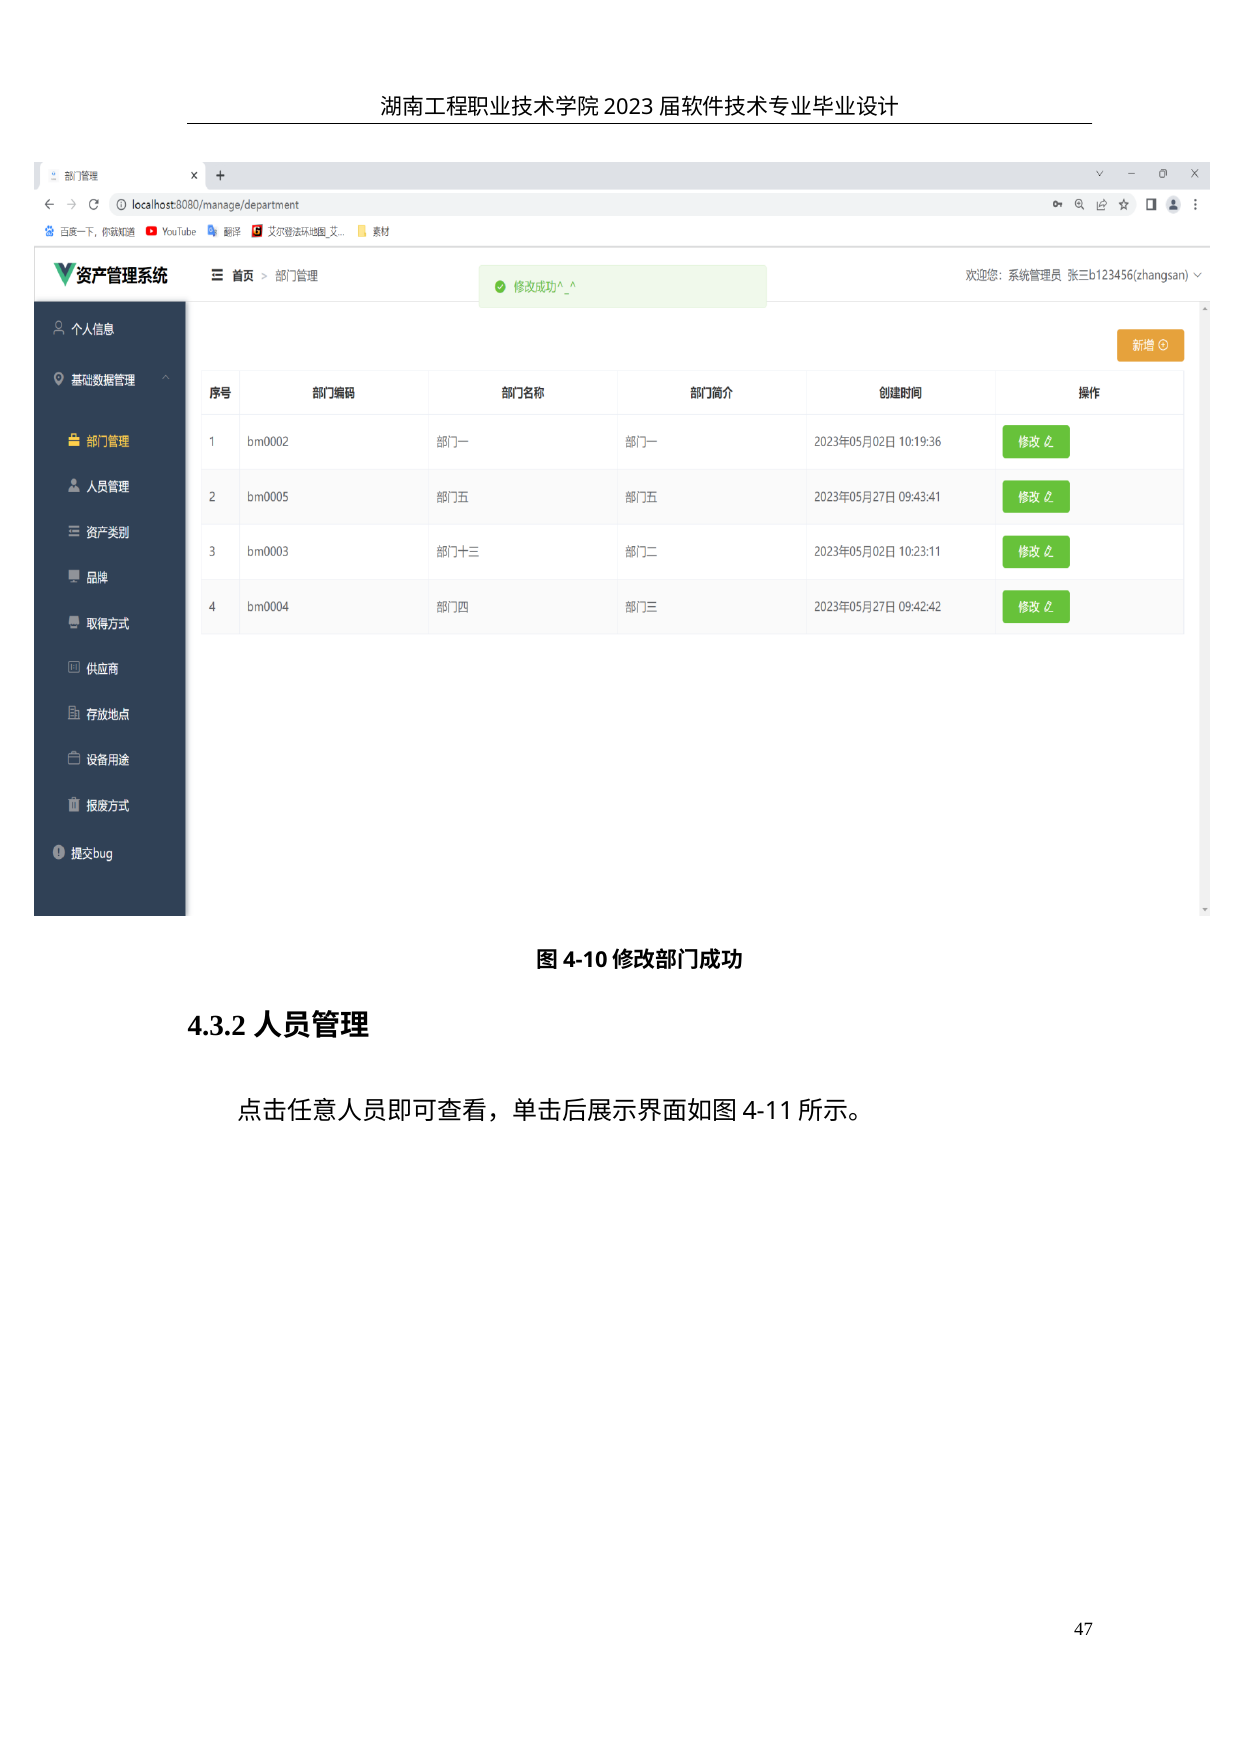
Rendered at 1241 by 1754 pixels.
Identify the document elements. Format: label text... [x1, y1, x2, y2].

picture [34, 162, 1210, 916]
subtitle 4.3.2 人员管理 [187, 990, 1092, 1055]
text 点击任意人员即可查看，单击后展示界面如图4-11所示。 [187, 1076, 1092, 1141]
text 图4-10修改部门成功 [187, 942, 1092, 974]
